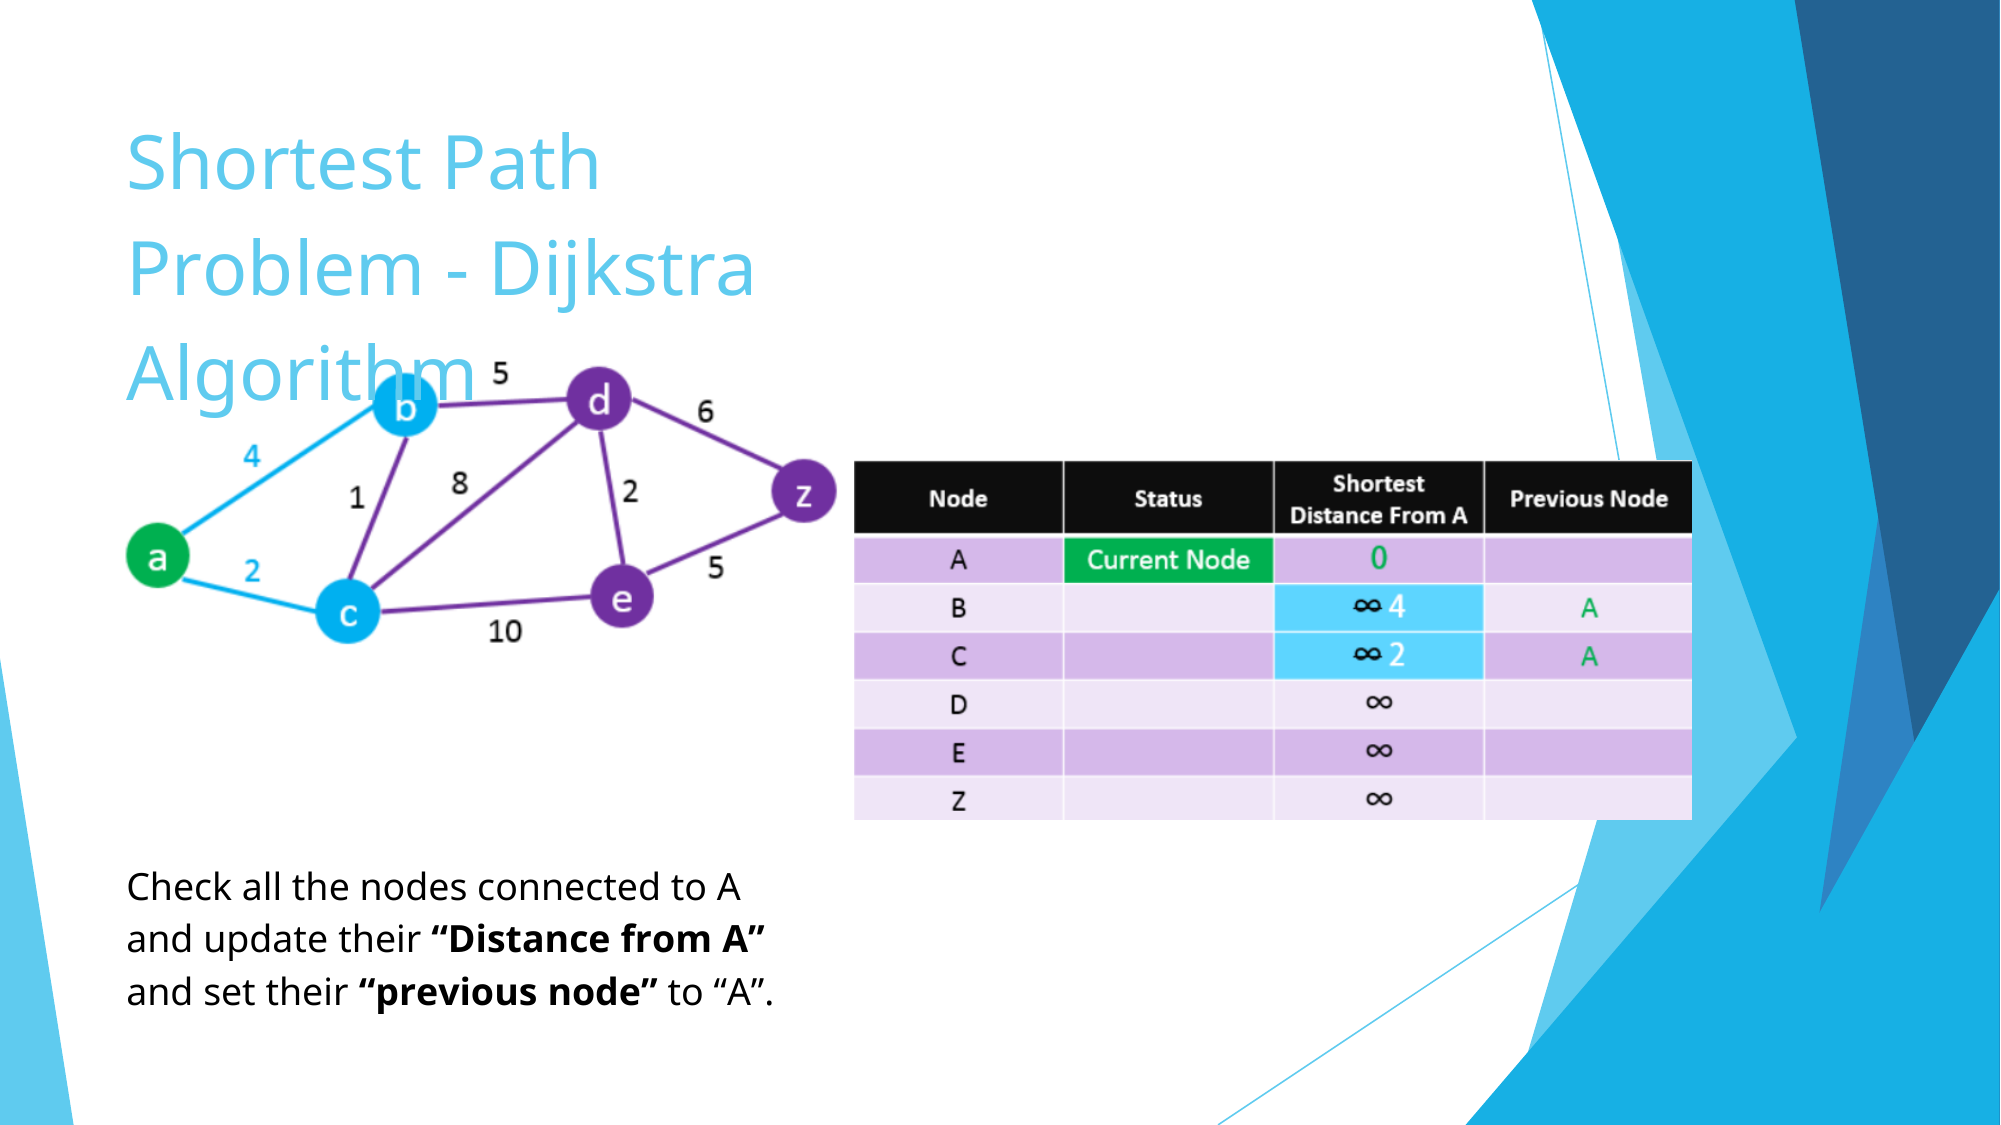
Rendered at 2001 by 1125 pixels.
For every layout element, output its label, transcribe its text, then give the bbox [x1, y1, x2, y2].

picture [110, 354, 1692, 820]
text Shortest Path Problem - Dijkstra Algorithm [126, 110, 901, 422]
text Check all the nodes connected to A and update their “Distance from A” and set their “previous node” to “A”. [126, 860, 788, 1016]
